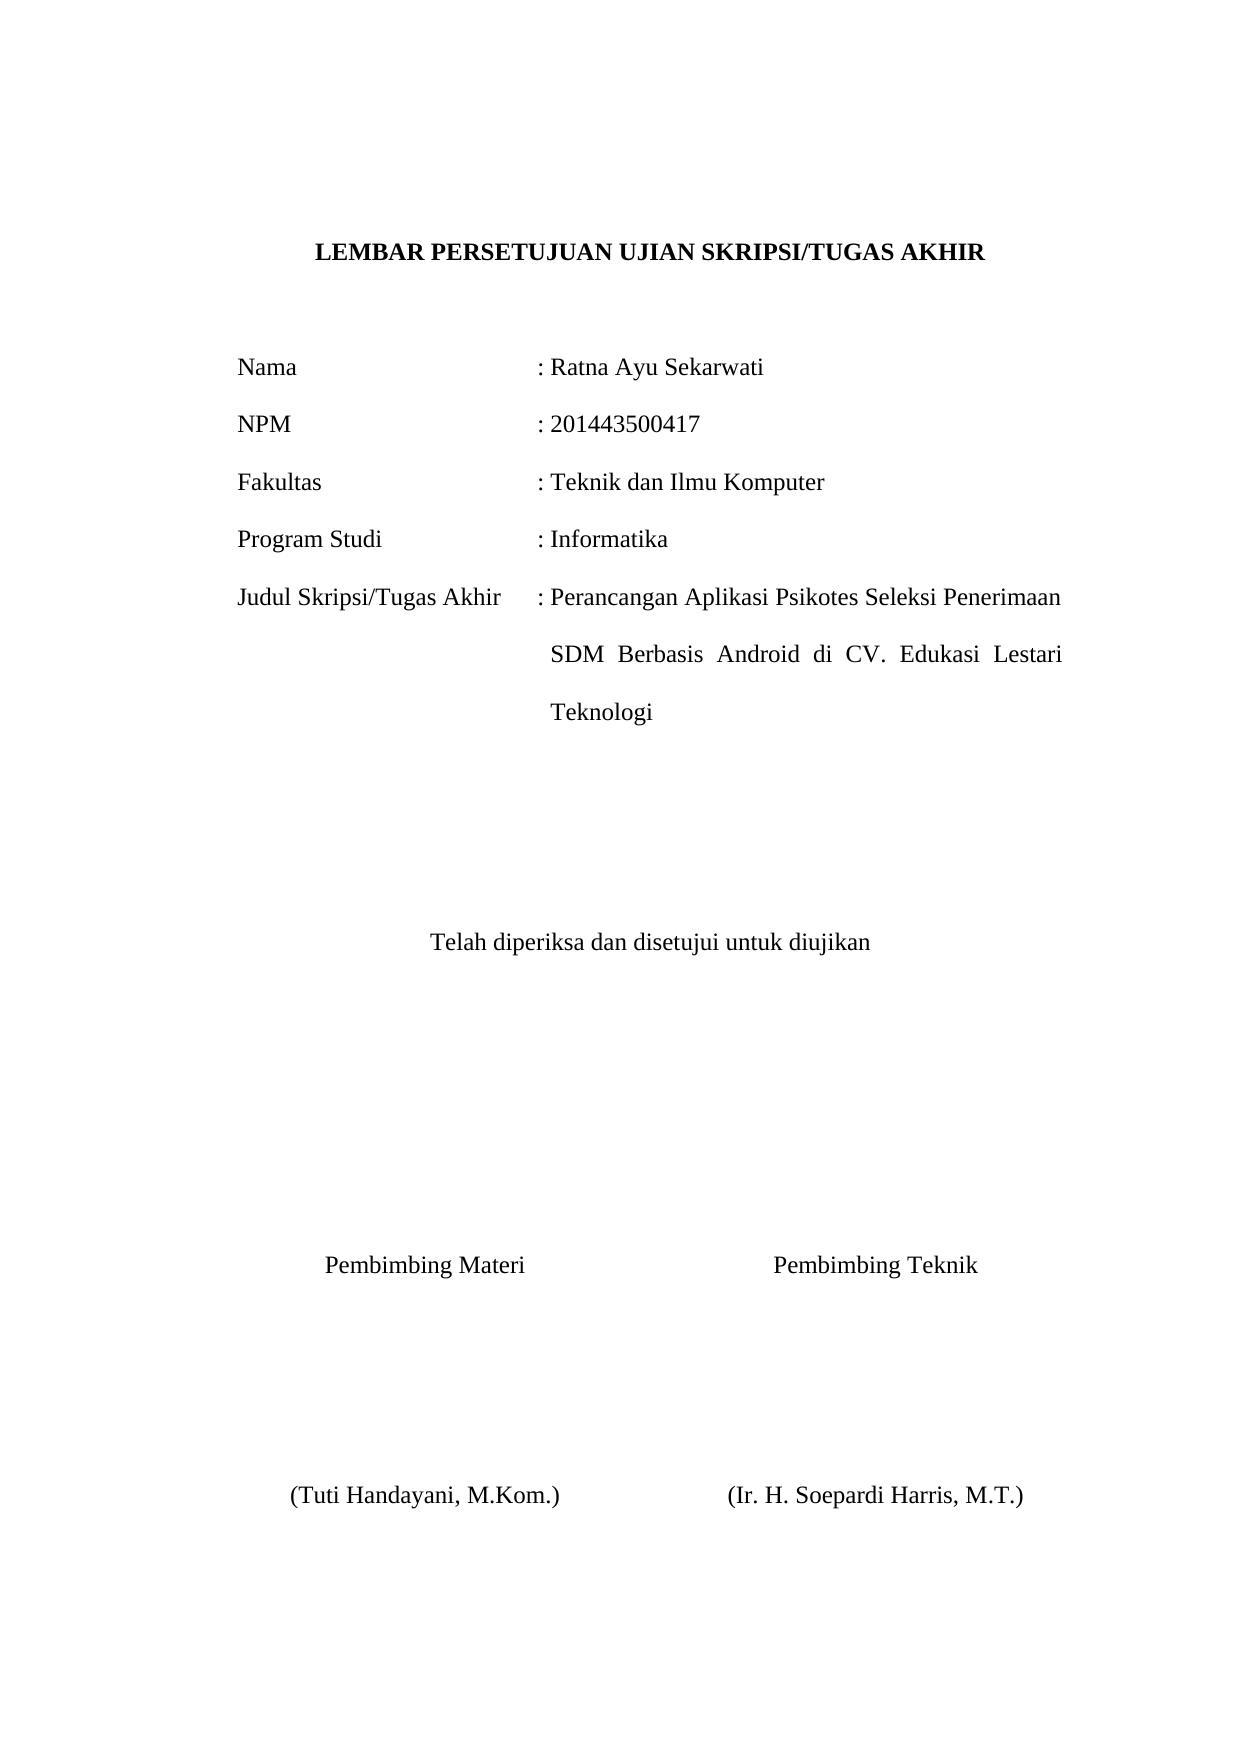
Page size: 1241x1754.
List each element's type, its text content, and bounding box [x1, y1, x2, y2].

text Pembimbing Teknik [688, 1250, 1063, 1279]
text Pembimbing Materi [237, 1250, 613, 1279]
text SDM Berbasis Android di CV. Edukasi Lestari Teknologi [550, 639, 1063, 726]
text Program Studi : Informatika [237, 524, 1063, 553]
text NPM : 201443500417 [237, 409, 1063, 438]
text (Tuti Handayani, M.Kom.) [237, 1480, 613, 1509]
text LEMBAR PERSETUJUAN UJIAN SKRIPSI/TUGAS AKHIR [237, 237, 1063, 266]
text (Ir. H. Soepardi Harris, M.T.) [688, 1480, 1063, 1509]
text Fakultas : Teknik dan Ilmu Komputer [237, 467, 1063, 496]
text Nama : Ratna Ayu Sekarwati [237, 352, 1063, 381]
text Telah diperiksa dan disetujui untuk diujikan [237, 927, 1063, 956]
text Judul Skripsi/Tugas Akhir : Perancangan Aplikasi Psikotes Seleksi Penerimaan [237, 582, 1063, 611]
